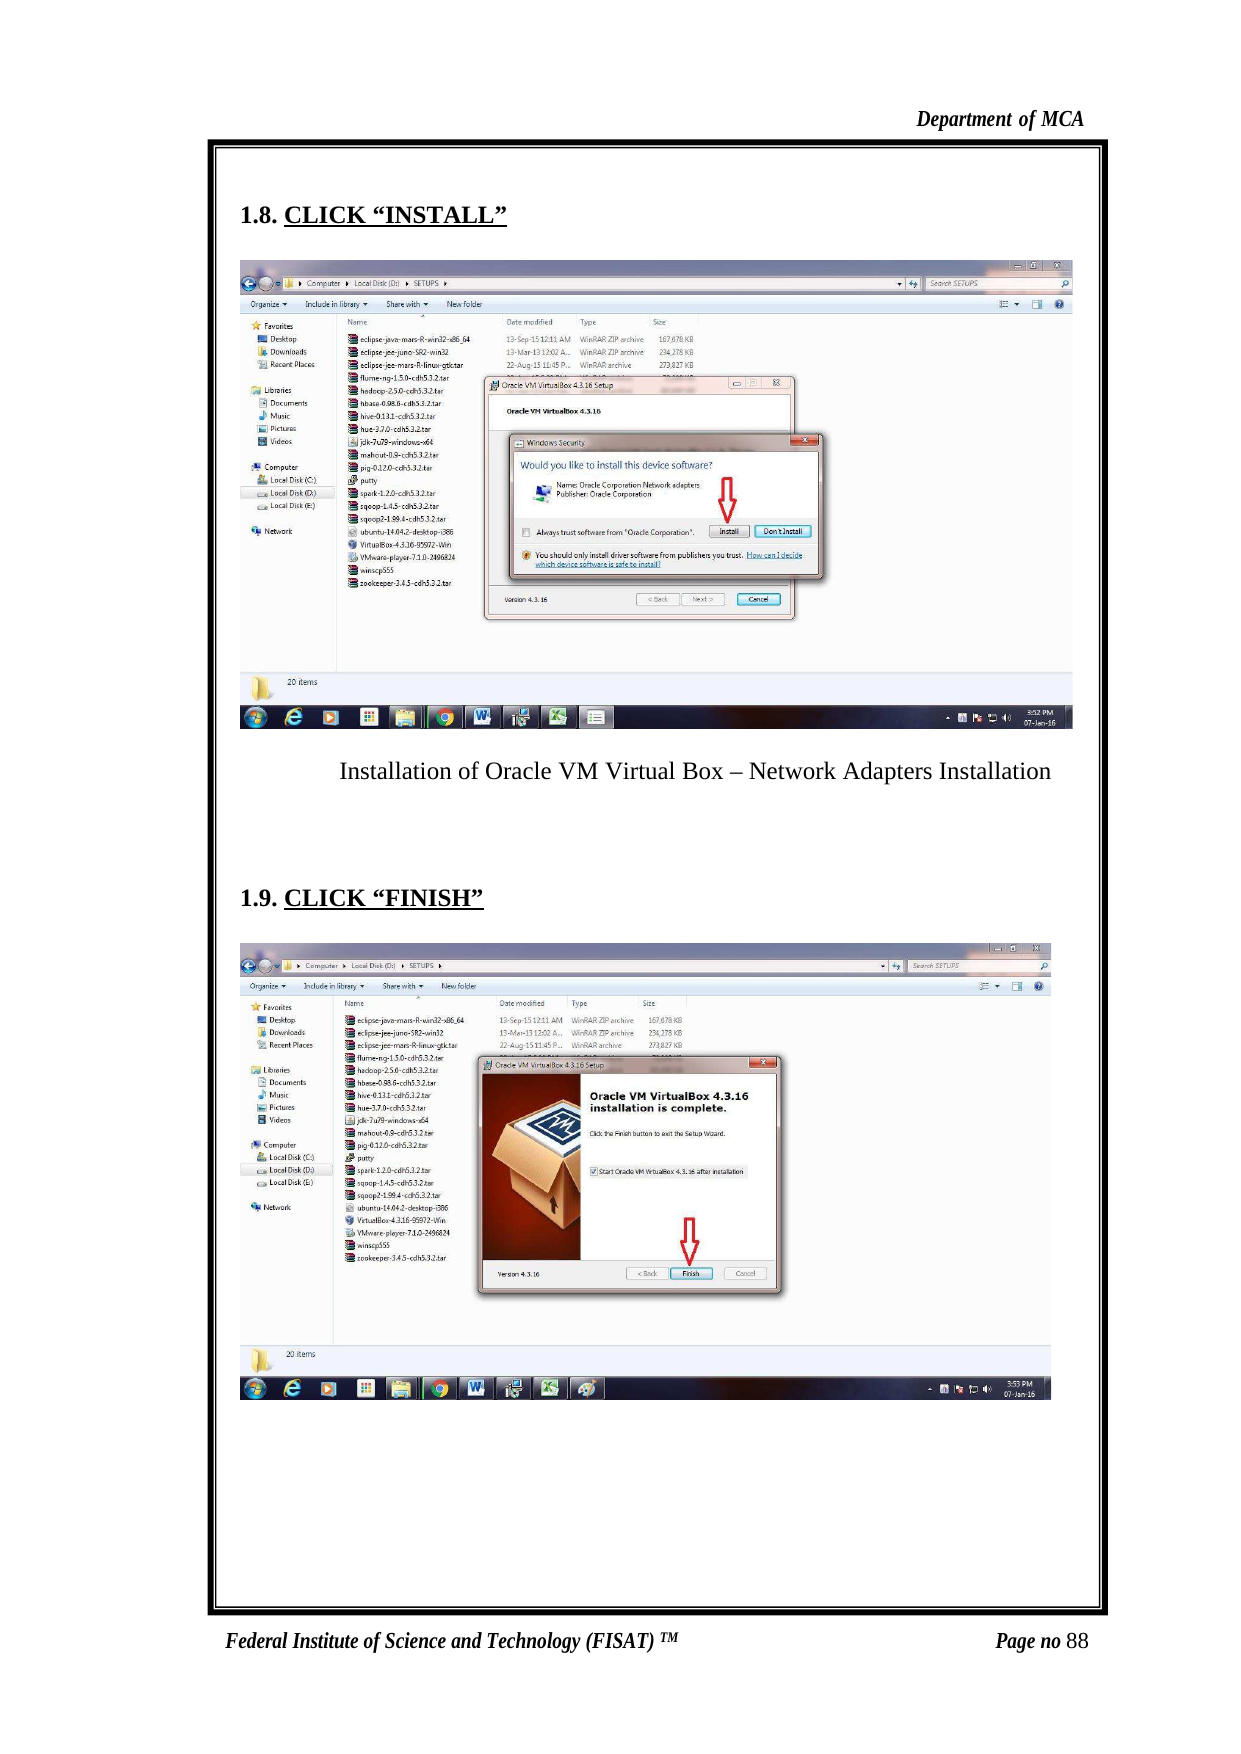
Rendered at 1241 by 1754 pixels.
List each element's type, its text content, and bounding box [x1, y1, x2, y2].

picture [240, 260, 1073, 729]
text Installation of Oracle VM Virtual Box – Network Adapters Installation [339, 756, 1105, 785]
subtitle CLICK “INSTALL” [240, 200, 1105, 229]
picture [240, 943, 1052, 1400]
subtitle CLICK “FINISH” [240, 883, 1105, 912]
